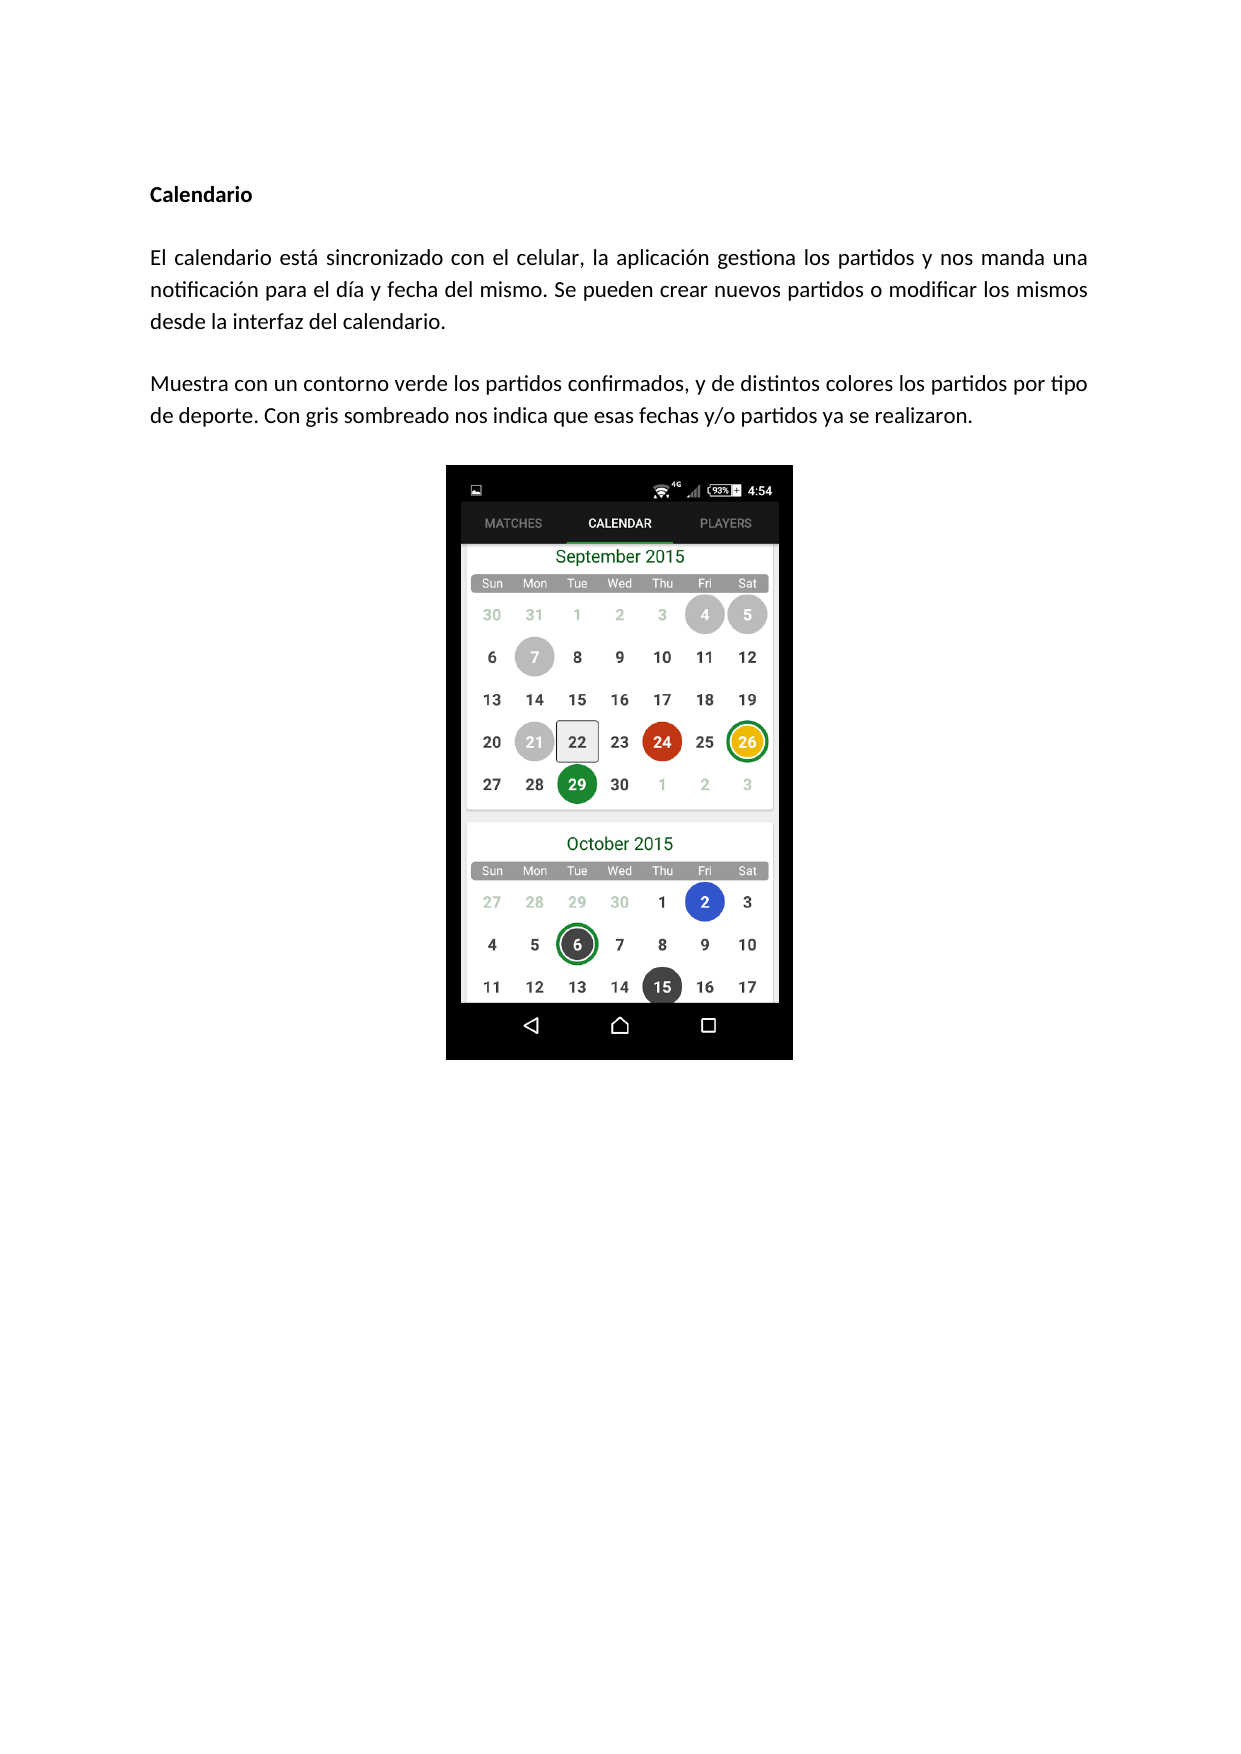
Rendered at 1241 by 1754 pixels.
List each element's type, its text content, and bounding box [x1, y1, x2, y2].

picture [461, 480, 779, 1045]
text Calendario [150, 180, 1090, 208]
text El calendario está sincronizado con el celular, la aplicación gestiona los partidos y nos manda una notificación para el día y fecha del mismo. Se pueden crear nuevos partidos o modificar los mismos desde la interfaz del calendario. [150, 243, 1090, 335]
text Muestra con un contorno verde los partidos confirmados, y de distintos colores los partidos por tipo de deporte. Con gris sombreado nos indica que esas fechas y/o partidos ya se realizaron. [150, 369, 1090, 429]
